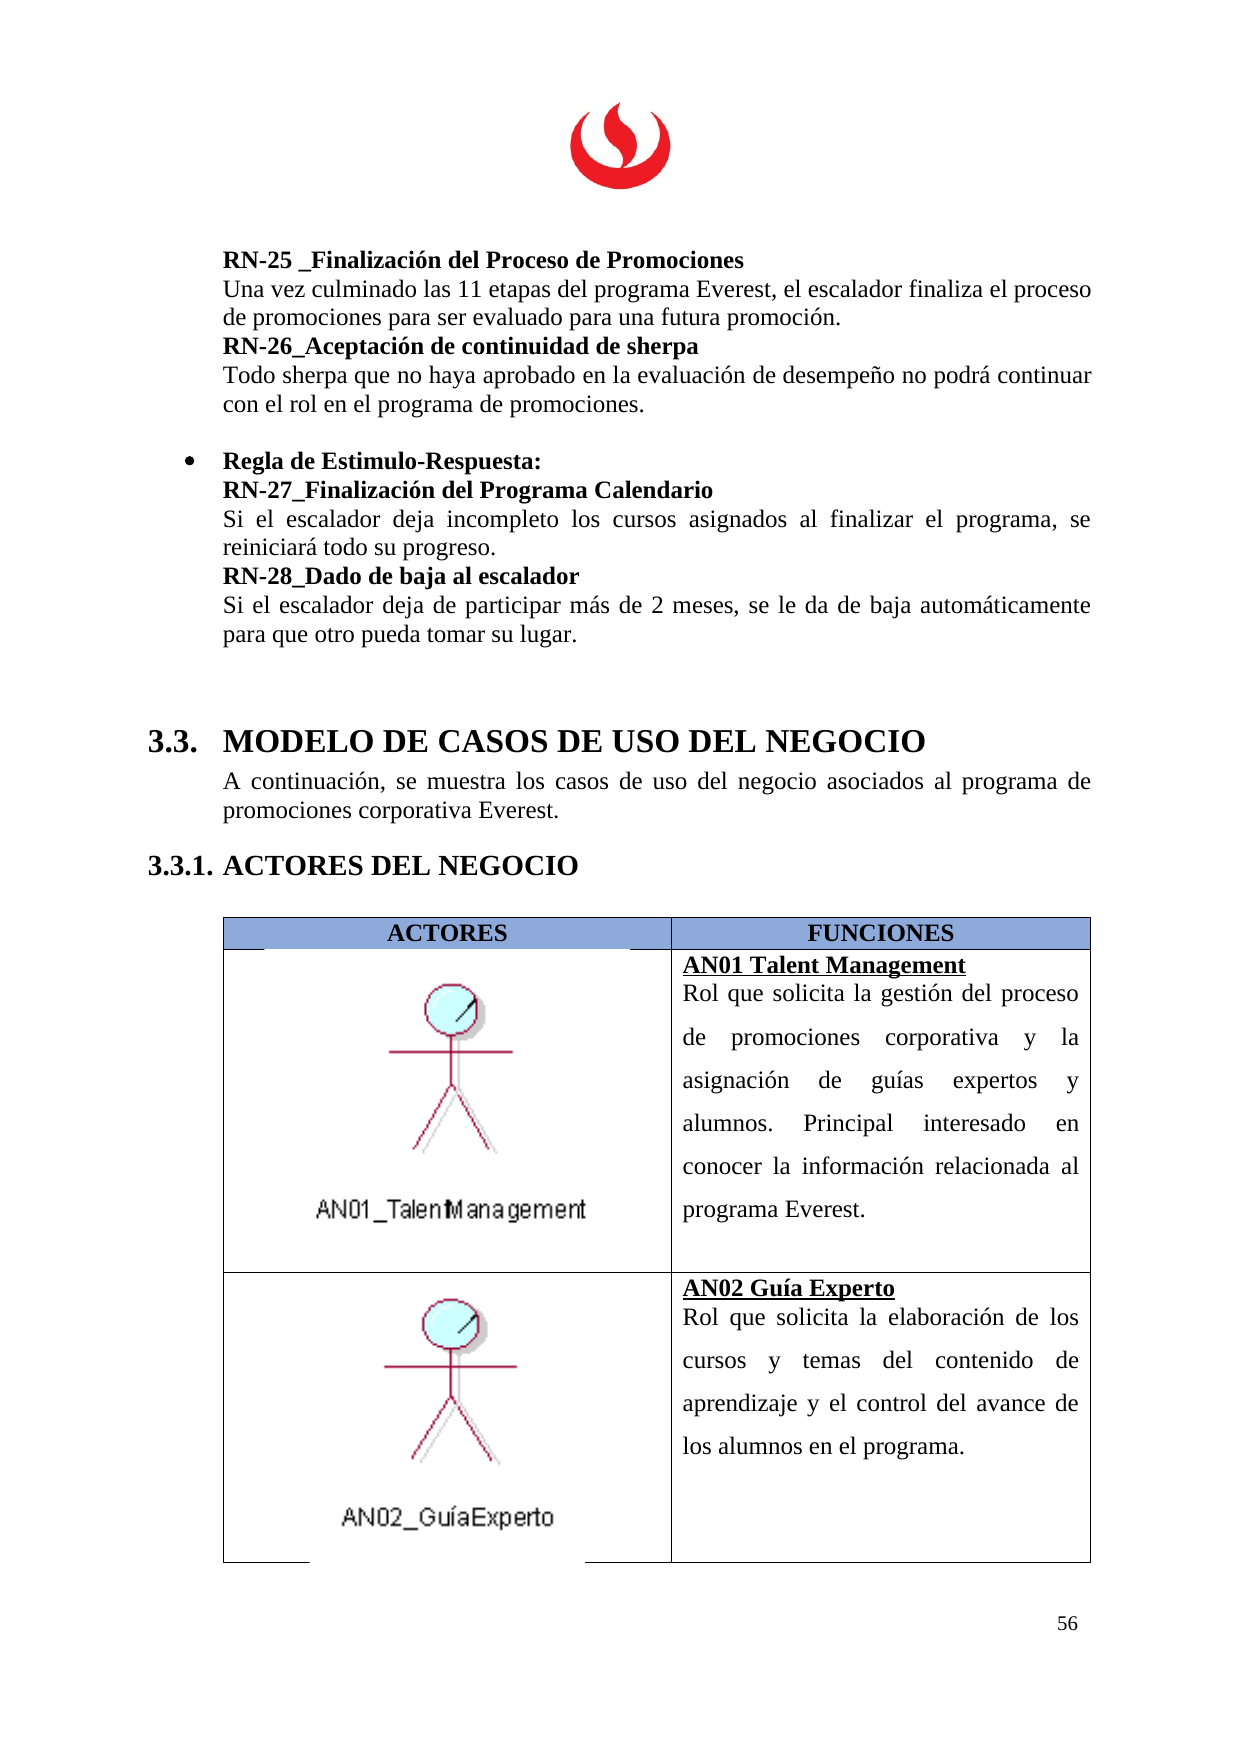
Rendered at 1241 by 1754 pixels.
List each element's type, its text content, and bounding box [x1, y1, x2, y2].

list Una vez culminado las 11 etapas del programa Everest, el escalador finaliza el proceso de promociones para ser evaluado para una futura promoción. [223, 274, 1092, 331]
picture [497, 70, 744, 221]
table_cell [224, 950, 671, 1272]
list RN-25 _Finalización del Proceso de Promociones [223, 245, 1092, 274]
table_cell AN01 Talent Management Rol que solicita la gestión del proceso de promociones corporativa y la asignación de guías expertos y alumnos. Principal interesado en conocer la información relacionada al programa Everest. [672, 950, 1090, 1272]
list RN-28_Dado de baja al escalador [223, 561, 1092, 590]
subtitle MODELO DE CASOS DE USO DEL NEGOCIO [148, 721, 1092, 760]
list A continuación, se muestra los casos de uso del negocio asociados al programa de promociones corporativa Everest. [223, 766, 1092, 823]
table_header ACTORES [224, 918, 671, 949]
table_header FUNCIONES [672, 918, 1090, 949]
table_cell AN02 Guía Experto Rol que solicita la elaboración de los cursos y temas del contenido de aprendizaje y el control del avance de los alumnos en el programa. [672, 1273, 1090, 1562]
list RN-27_Finalización del Programa Calendario [223, 475, 1092, 504]
subtitle ACTORES DEL NEGOCIO [148, 848, 1092, 882]
table_cell [585, 1273, 671, 1562]
list Todo sherpa que no haya aprobado en la evaluación de desempeño no podrá continuar con el rol en el programa de promociones. [223, 360, 1092, 417]
table_cell [224, 1273, 309, 1562]
list Regla de Estimulo-Respuesta: [185, 446, 1092, 475]
list RN-26_Aceptación de continuidad de sherpa [223, 331, 1092, 360]
list Si el escalador deja de participar más de 2 meses, se le da de baja automáticamente para que otro pueda tomar su lugar. [223, 590, 1092, 647]
picture [264, 949, 630, 1267]
list Si el escalador deja incompleto los cursos asignados al finalizar el programa, se reiniciará todo su progreso. [223, 504, 1092, 561]
picture [309, 1273, 585, 1563]
